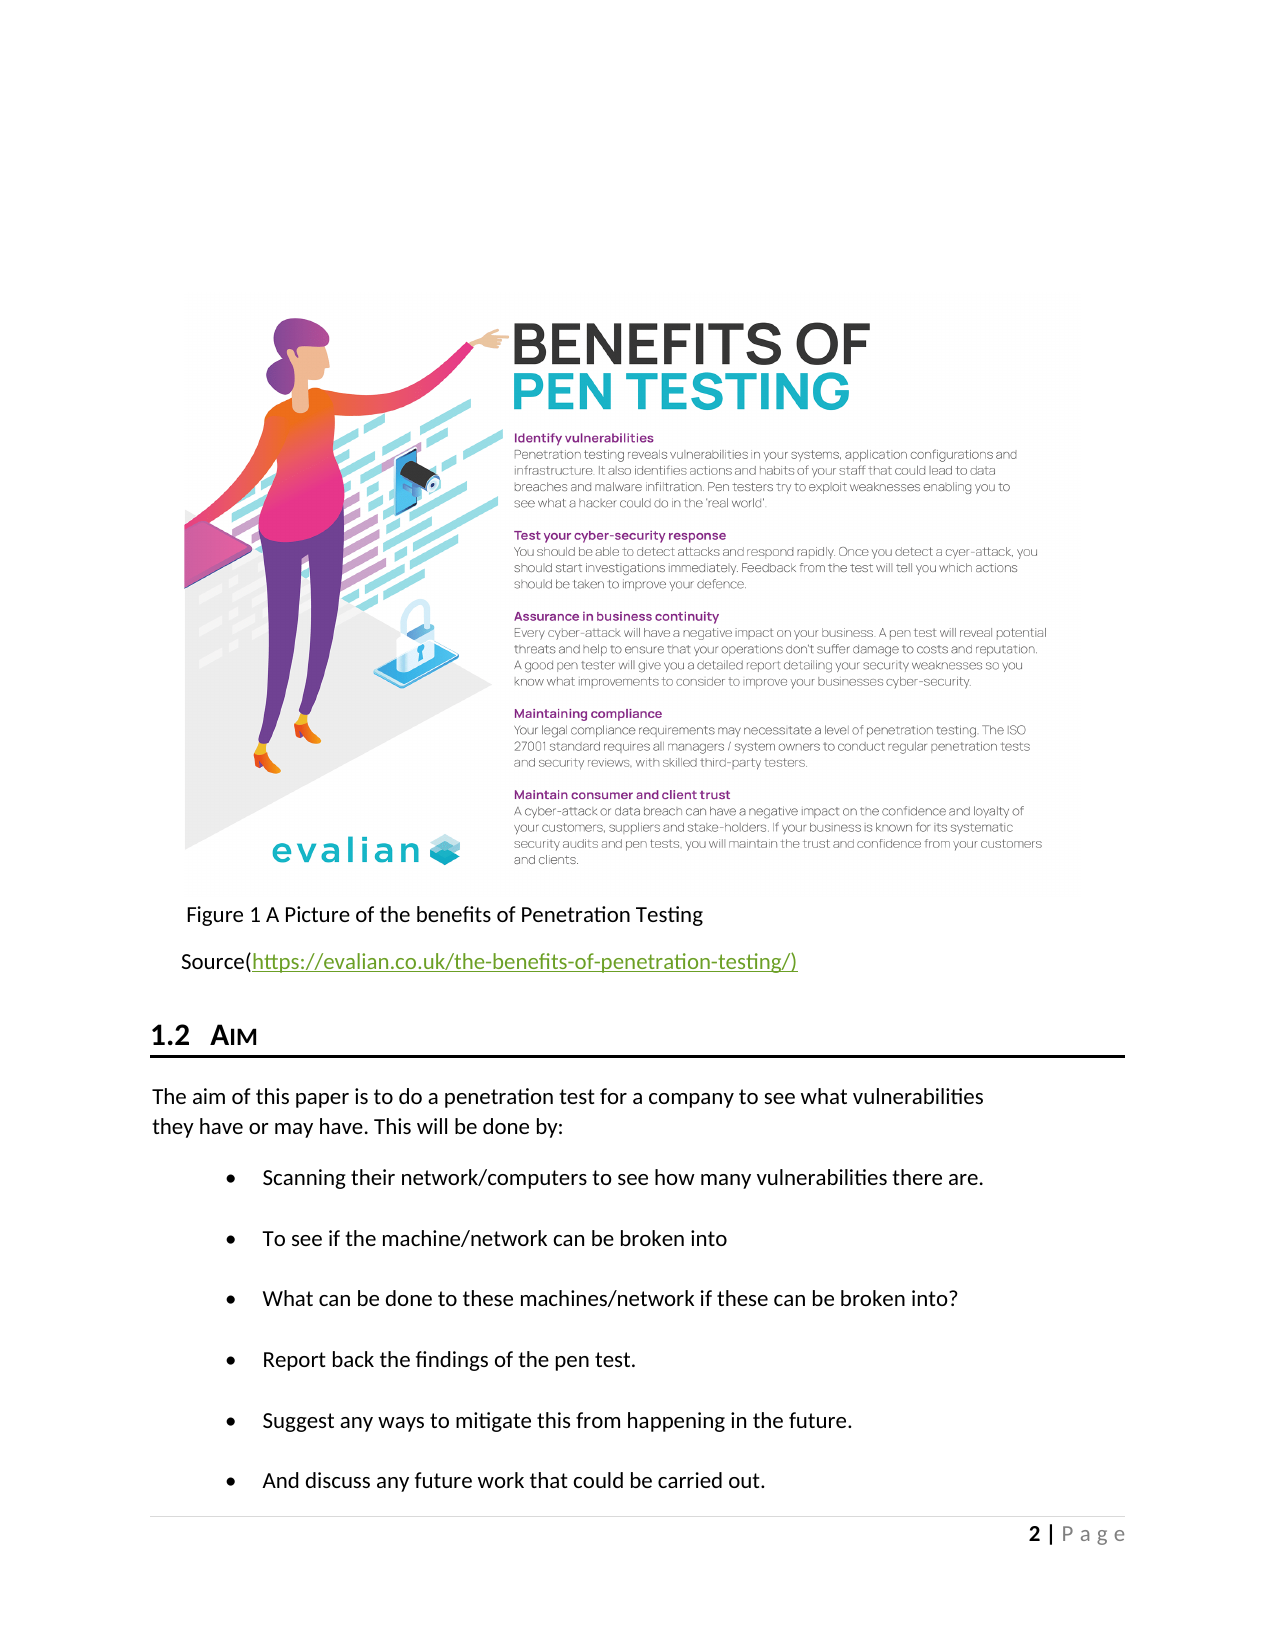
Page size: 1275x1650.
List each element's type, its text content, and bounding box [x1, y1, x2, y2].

subtitle Aim [150, 1014, 1125, 1055]
text Figure 1 A Picture of the benefits of Penetration Testing [150, 900, 1125, 928]
list To see if the machine/network can be broken into [225, 1224, 1029, 1252]
list Scanning their network/computers to see how many vulnerabilities there are. [225, 1163, 1029, 1191]
list And discuss any future work that could be carried out. [225, 1467, 1029, 1495]
text The aim of this paper is to do a penetration test for a company to see what vulnerabilities they have or may have. This will be done by: [152, 1082, 1029, 1140]
list Suggest any ways to mitigate this from happening in the future. [225, 1406, 1029, 1434]
picture [184, 292, 1082, 897]
list What can be done to these machines/network if these can be broken into? [225, 1284, 1029, 1312]
text Source(https://evalian.co.uk/the-benefits-of-penetration-testing/) [150, 947, 1125, 975]
list Report back the findings of the pen test. [225, 1345, 1029, 1373]
